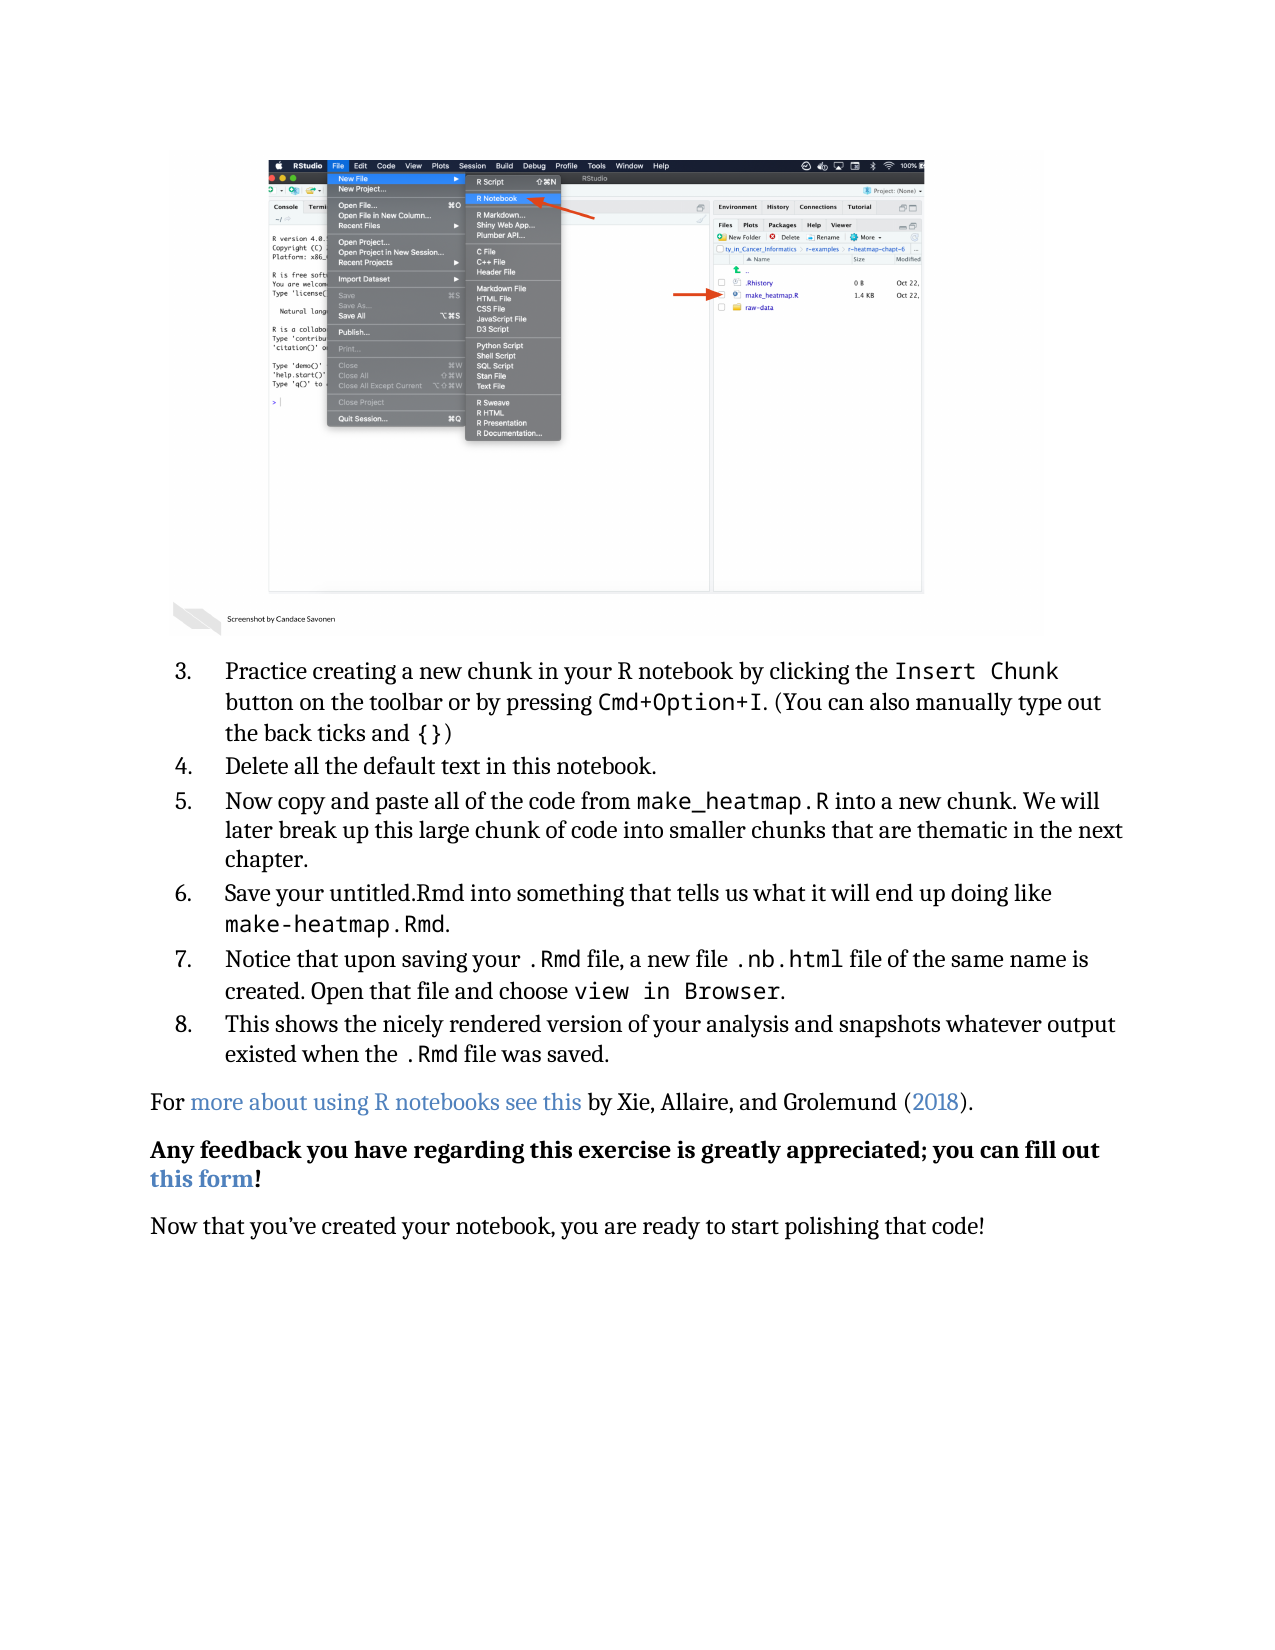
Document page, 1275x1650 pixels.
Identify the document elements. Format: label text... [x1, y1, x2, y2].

picture [168, 150, 1044, 636]
list This shows the nicely rendered version of your analysis and snapshots whatever output existed when the .Rmd file was saved. [175, 1009, 1125, 1069]
list Practice creating a new chunk in your R notebook by clicking the Insert Chunk button on the toolbar or by pressing Cmd+Option+I. (You can also manually type out the back ticks and {}) [175, 654, 1125, 748]
list Notice that upon saving your .Rmd file, a new file .nb.html file of the same name is created. Open that file and choose view in Browser. [175, 943, 1125, 1006]
text Now that you’ve created your notebook, you are ready to start polishing that code! [150, 1212, 1125, 1241]
text For more about using R notebooks see this by Xie, Allaire, and Grolemund (2018). [150, 1088, 1125, 1117]
text Any feedback you have regarding this exercise is greatly appreciated; you can fill out this form! [150, 1136, 1125, 1193]
list Save your untitled.Rmd into something that tells us what it will end up doing like make-heatmap.Rmd. [175, 877, 1125, 939]
list Now copy and paste all of the code from make_heatmap.R into a new chunk. We will later break up this large chunk of code into smaller chunks that are thematic in the next chapter. [175, 784, 1125, 873]
list Delete all the default text in this notebook. [175, 752, 1125, 781]
